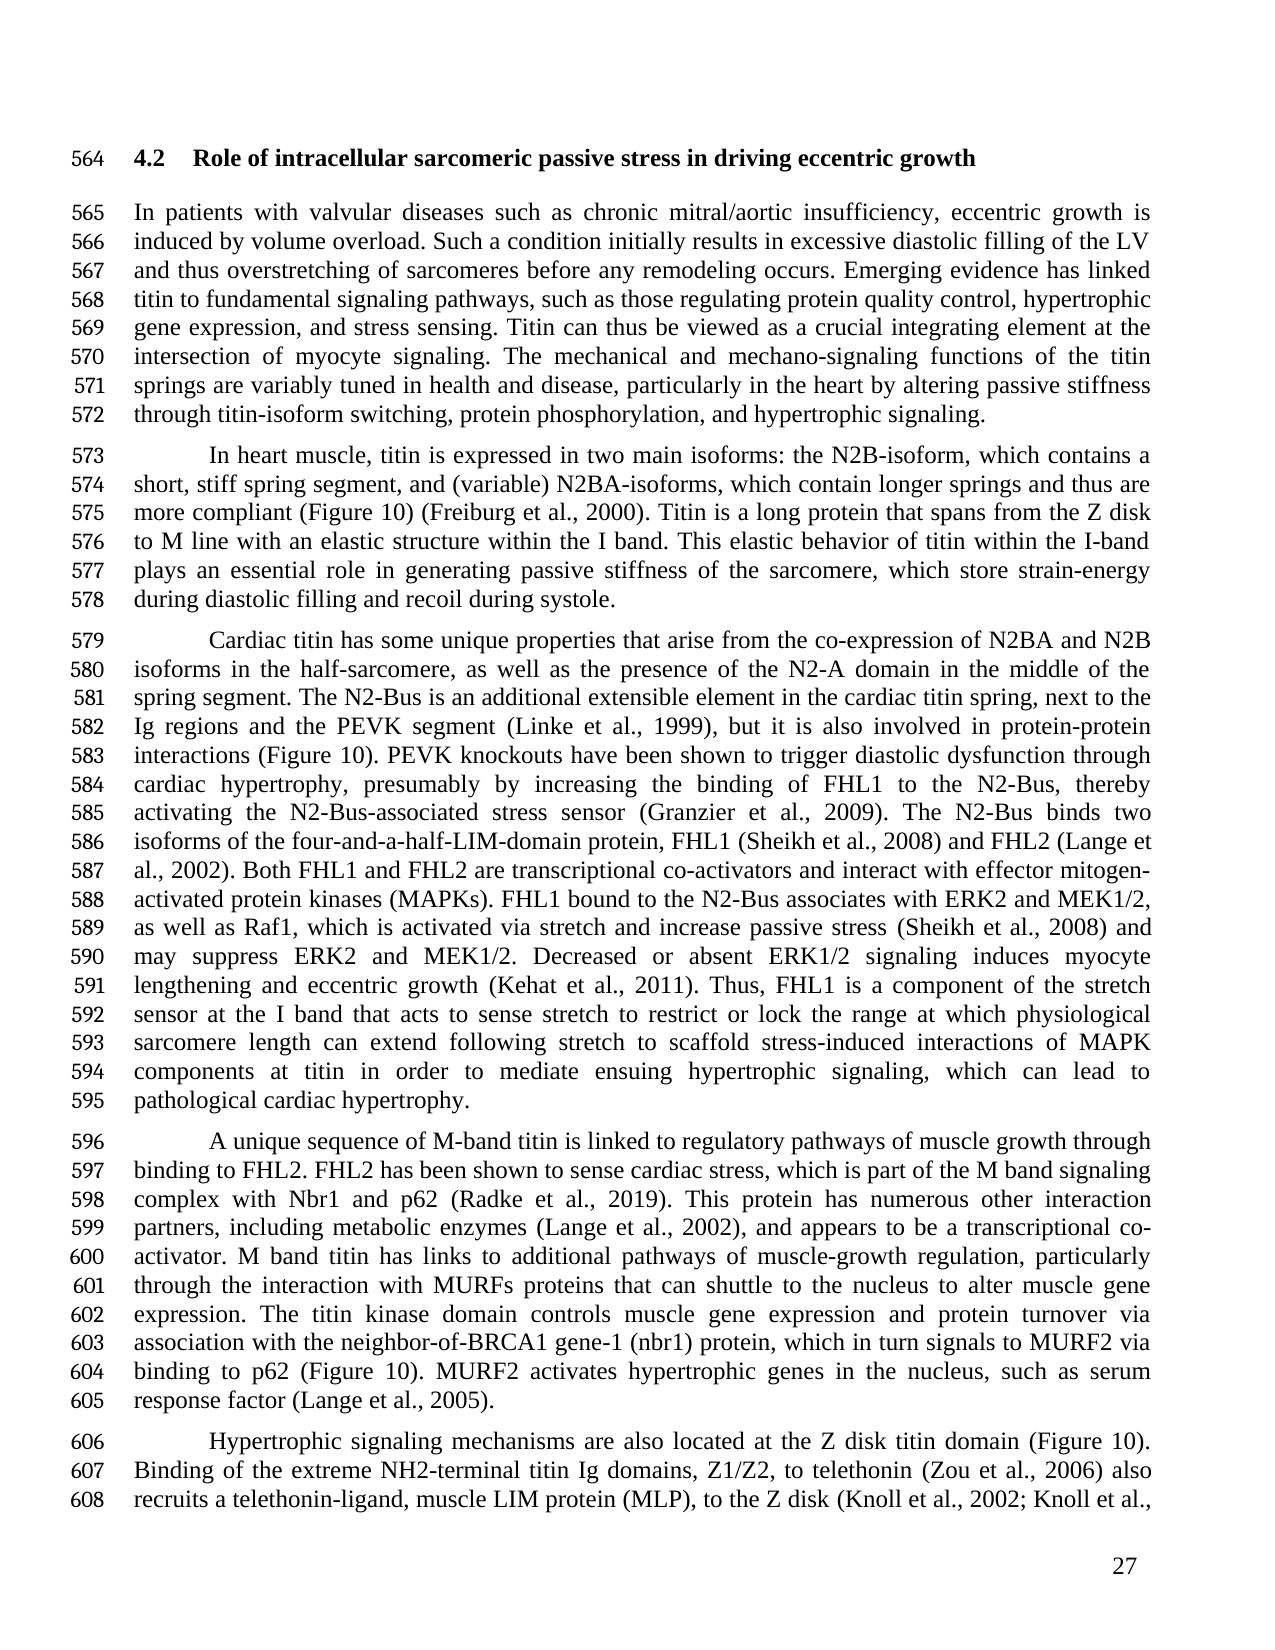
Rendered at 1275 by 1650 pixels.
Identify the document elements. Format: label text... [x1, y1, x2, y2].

text Cardiac titin has some unique properties that arise from the co-expression of N2BA and N2B isoforms in the half-sarcomere, as well as the presence of the N2-A domain in the middle of the spring segment. The N2-Bus is an additional extensible element in the cardiac titin spring, next to the Ig regions and the PEVK segment (Linke et al., 1999), but it is also involved in protein-protein interactions (Figure 10). PEVK knockouts have been shown to trigger diastolic dysfunction through cardiac hypertrophy, presumably by increasing the binding of FHL1 to the N2-Bus, thereby activating the N2-Bus-associated stress sensor (Granzier et al., 2009). The N2-Bus binds two isoforms of the four-and-a-half-LIM-domain protein, FHL1 (Sheikh et al., 2008) and FHL2 (Lange et al., 2002). Both FHL1 and FHL2 are transcriptional co-activators and interact with effector mitogen-activated protein kinases (MAPKs). FHL1 bound to the N2-Bus associates with ERK2 and MEK1/2, as well as Raf1, which is activated via stretch and increase passive stress (Sheikh et al., 2008) and may suppress ERK2 and MEK1/2. Decreased or absent ERK1/2 signaling induces myocyte lengthening and eccentric growth (Kehat et al., 2011). Thus, FHL1 is a component of the stretch sensor at the I band that acts to sense stretch to restrict or lock the range at which physiological sarcomere length can extend following stretch to scaffold stress-induced interactions of MAPK components at titin in order to mediate ensuing hypertrophic signaling, which can lead to pathological cardiac hypertrophy. [133, 625, 1152, 1114]
text A unique sequence of M-band titin is linked to regulatory pathways of muscle growth through binding to FHL2. FHL2 has been shown to sense cardiac stress, which is part of the M band signaling complex with Nbr1 and p62 (Radke et al., 2019). This protein has numerous other interaction partners, including metabolic enzymes (Lange et al., 2002), and appears to be a transcriptional co-activator. M band titin has links to additional pathways of muscle-growth regulation, particularly through the interaction with MURFs proteins that can shuttle to the nucleus to alter muscle gene expression. The titin kinase domain controls muscle gene expression and protein turnover via association with the neighbor-of-BRCA1 gene-1 (nbr1) protein, which in turn signals to MURF2 via binding to p62 (Figure 10). MURF2 activates hypertrophic genes in the nucleus, such as serum response factor (Lange et al., 2005). [133, 1126, 1152, 1414]
text In patients with valvular diseases such as chronic mitral/aortic insufficiency, eccentric growth is induced by volume overload. Such a condition initially results in excessive diastolic filling of the LV and thus overstretching of sarcomeres before any remodeling occurs. Emerging evidence has linked titin to fundamental signaling pathways, such as those regulating protein quality control, hypertrophic gene expression, and stress sensing. Titin can thus be viewed as a crucial integrating element at the intersection of myocyte signaling. The mechanical and mechano-signaling functions of the titin springs are variably tuned in health and disease, particularly in the heart by altering passive stiffness through titin-isoform switching, protein phosphorylation, and hypertrophic signaling. [133, 197, 1152, 427]
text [133, 1426, 1152, 1512]
text In heart muscle, titin is expressed in two main isoforms: the N2B-isoform, which contains a short, stiff spring segment, and (variable) N2BA-isoforms, which contain longer springs and thus are more compliant (Figure 10) (Freiburg et al., 2000). Titin is a long protein that spans from the Z disk to M line with an elastic structure within the I band. This elastic behavior of titin within the I-band plays an essential role in generating passive stiffness of the sarcomere, which store strain-energy during diastolic filling and recoil during systole. [133, 440, 1152, 612]
subtitle Role of intracellular sarcomeric passive stress in driving eccentric growth [133, 143, 1152, 172]
